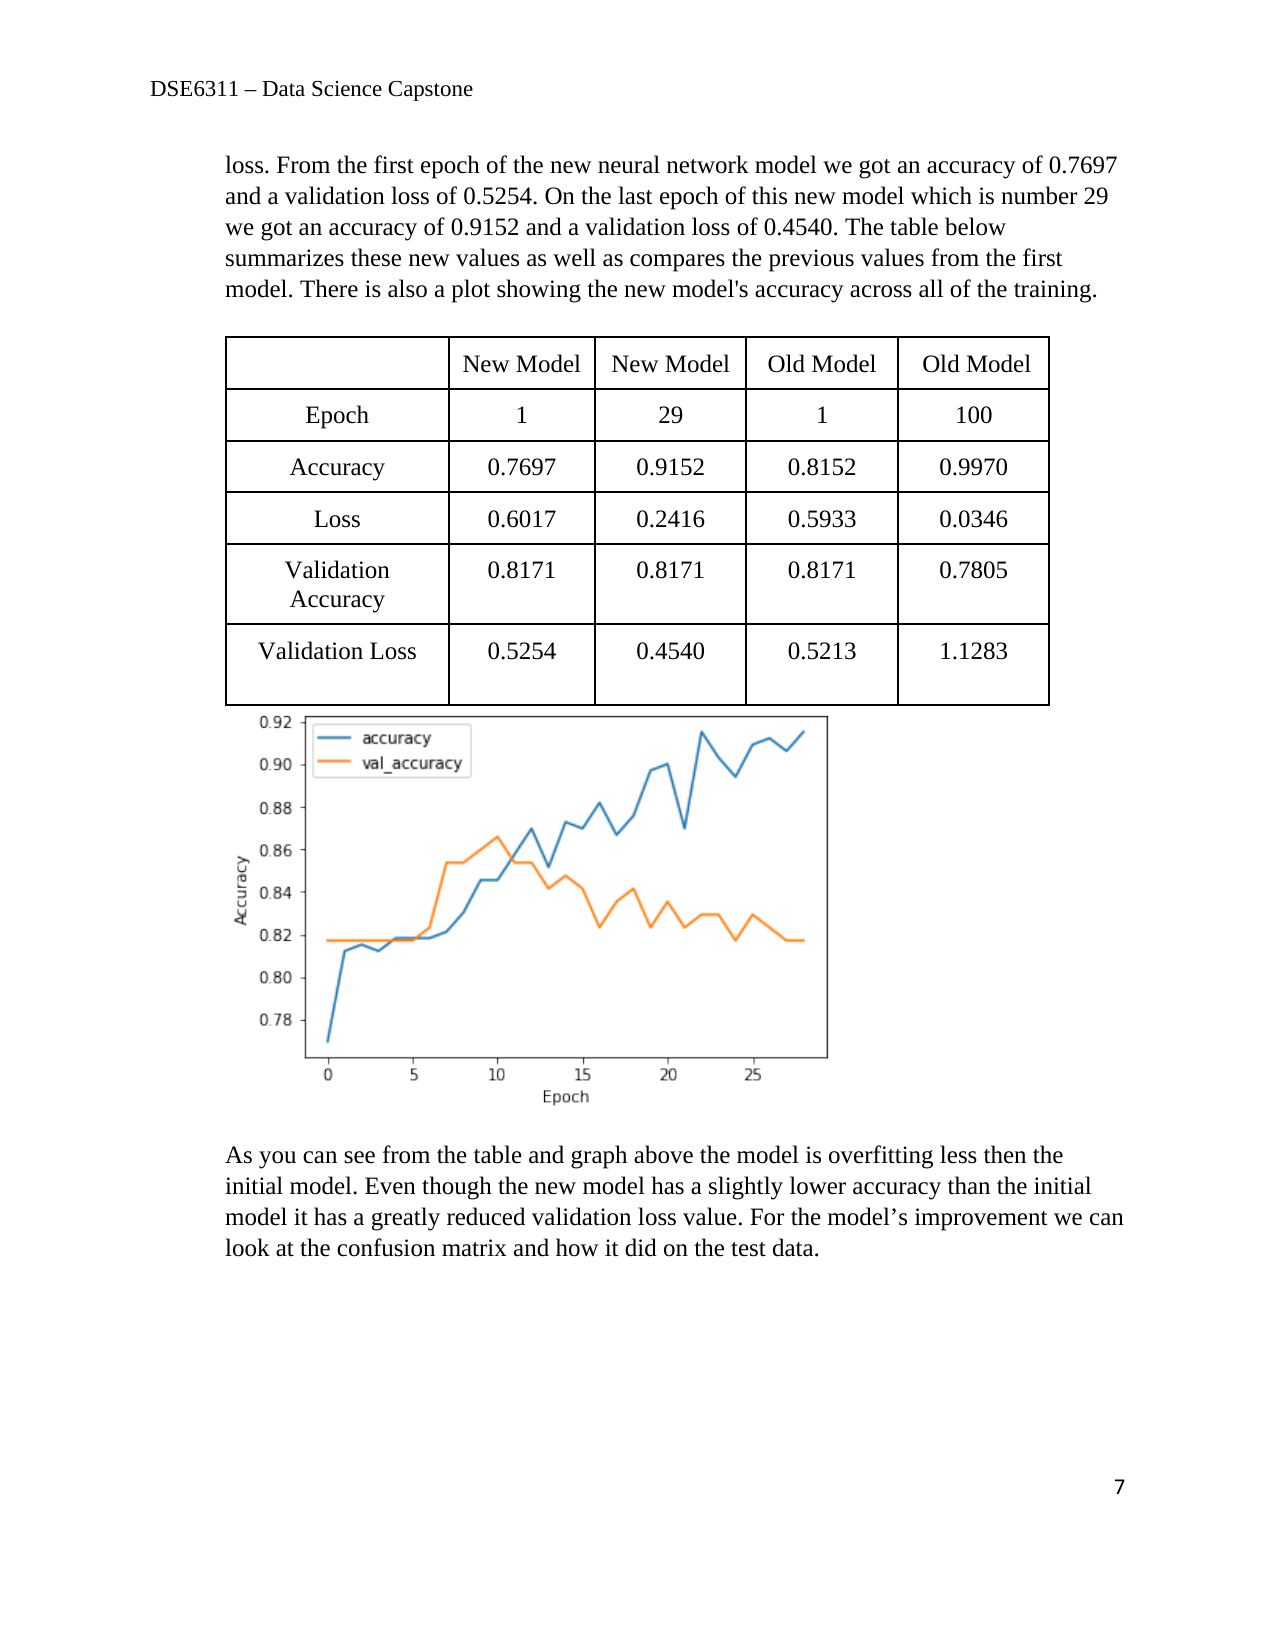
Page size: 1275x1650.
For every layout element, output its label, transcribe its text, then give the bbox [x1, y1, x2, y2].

table_cell 1 [747, 390, 897, 439]
table_cell 0.8171 [450, 545, 594, 623]
table_cell Accuracy [227, 442, 448, 491]
table_cell 0.5254 [450, 625, 594, 704]
table_cell 0.8171 [747, 545, 897, 623]
table_cell 29 [596, 390, 745, 439]
table_header Old Model [747, 338, 897, 388]
table_cell 0.6017 [450, 493, 594, 543]
text As you can see from the table and graph above the model is overfitting less then the initial model. Even though the new model has a slightly lower accuracy than the initial model it has a greatly reduced validation loss value. For the model’s improvement we can look at the confusion matrix and how it did on the test data. [225, 1140, 1125, 1262]
table_cell 0.8152 [747, 442, 897, 491]
table_header New Model [450, 338, 594, 388]
table_cell Validation Loss [227, 625, 448, 704]
table_cell Validation Accuracy [227, 545, 448, 623]
table_cell 0.5933 [747, 493, 897, 543]
table_cell 0.2416 [596, 493, 745, 543]
table_cell 0.8171 [596, 545, 745, 623]
table_header Old Model [899, 338, 1048, 388]
table_cell 100 [899, 390, 1048, 439]
table_cell 0.7805 [899, 545, 1048, 623]
table_cell 1.1283 [899, 625, 1048, 704]
table_cell 0.0346 [899, 493, 1048, 543]
table_cell 0.7697 [450, 442, 594, 491]
table_cell 0.5213 [747, 625, 897, 704]
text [225, 150, 1125, 303]
table_cell 0.9152 [596, 442, 745, 491]
picture [225, 705, 838, 1117]
table_cell Epoch [227, 390, 448, 439]
table_cell 1 [450, 390, 594, 439]
table_cell Loss [227, 493, 448, 543]
table_cell 0.4540 [596, 625, 745, 704]
table_cell 0.9970 [899, 442, 1048, 491]
table_header New Model [596, 338, 745, 388]
table_header [227, 338, 448, 388]
